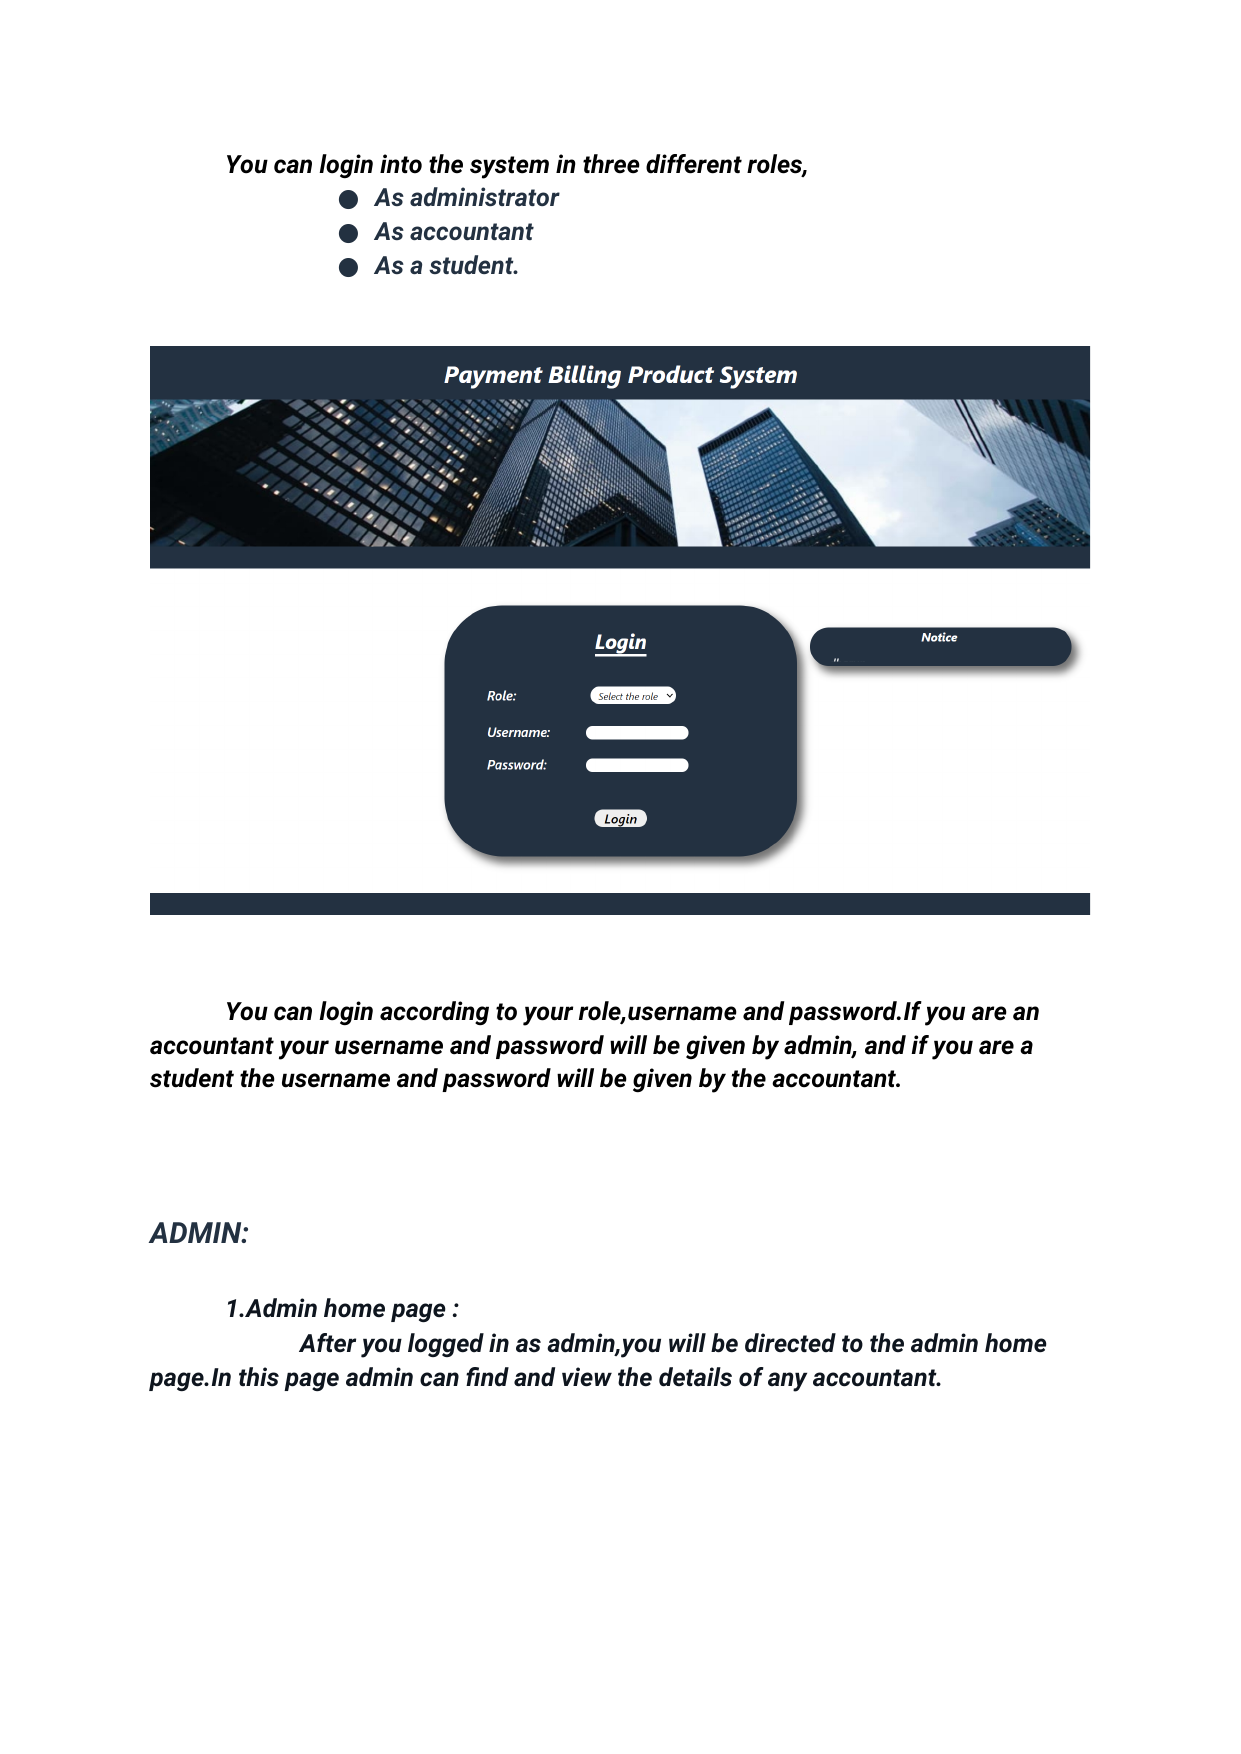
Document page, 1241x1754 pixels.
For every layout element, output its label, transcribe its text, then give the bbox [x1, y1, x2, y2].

text 1.Admin home page : [150, 1295, 1090, 1324]
list As accountant [337, 217, 1090, 247]
list As a student. [337, 251, 1090, 280]
picture [150, 346, 1091, 915]
list As administrator [337, 184, 1090, 213]
text After you logged in as admin,you will be directed to the admin home page.In this page admin can find and view the details of any accountant. [150, 1329, 1090, 1392]
text ADMIN: [150, 1216, 1090, 1250]
text You can login according to your role,username and password.If you are an accountant your username and password will be given by admin, and if you are a student the username and password will be given by the accountant. [150, 997, 1090, 1094]
text You can login into the system in three different roles, [150, 150, 1090, 179]
